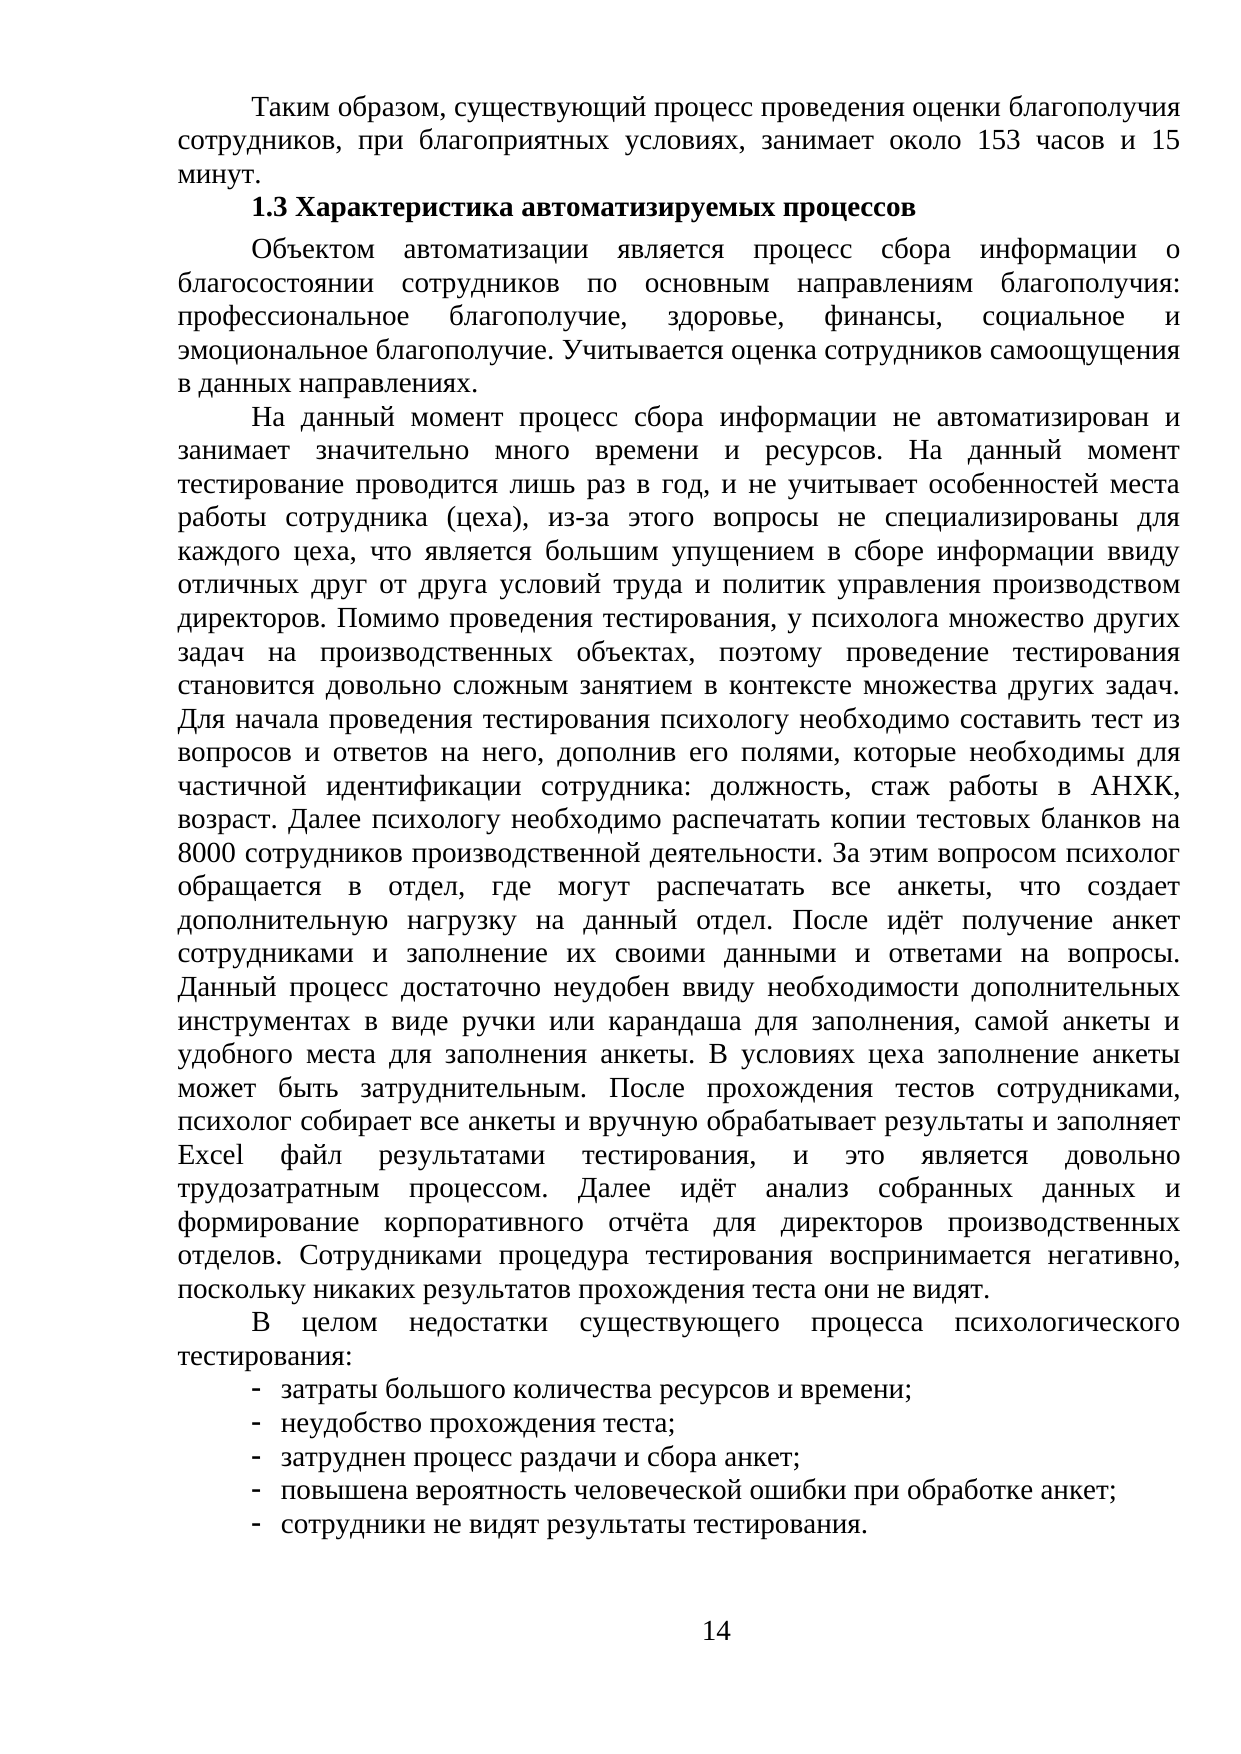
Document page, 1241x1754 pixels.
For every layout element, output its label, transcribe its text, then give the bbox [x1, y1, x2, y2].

list неудобство прохождения теста; [177, 1405, 1181, 1439]
text Объектом автоматизации является процесс сбора информации о благосостоянии сотрудников по основным направлениям благополучия: профессиональное благополучие, здоровье, финансы, социальное и эмоциональное благополучие. Учитывается оценка сотрудников самоощущения в данных направлениях. [177, 231, 1181, 399]
text В целом недостатки существующего процесса психологического тестирования: [177, 1304, 1181, 1372]
list сотрудники не видят результаты тестирования. [177, 1506, 1181, 1540]
subtitle 1.3 Характеристика автоматизируемых процессов [177, 189, 1181, 223]
text Таким образом, существующий процесс проведения оценки благополучия сотрудников, при благоприятных условиях, занимает около 153 часов и 15 минут. [177, 89, 1181, 189]
list затраты большого количества ресурсов и времени; [177, 1372, 1181, 1405]
list затруднен процесс раздачи и сбора анкет; [177, 1439, 1181, 1472]
text На данный момент процесс сбора информации не автоматизирован и занимает значительно много времени и ресурсов. На данный момент тестирование проводится лишь раз в год, и не учитывает особенностей места работы сотрудника (цеха), из-за этого вопросы не специализированы для каждого цеха, что является большим упущением в сборе информации ввиду отличных друг от друга условий труда и политик управления производством директоров. Помимо проведения тестирования, у психолога множество других задач на производственных объектах, поэтому проведение тестирования становится довольно сложным занятием в контексте множества других задач. Для начала проведения тестирования психологу необходимо составить тест из вопросов и ответов на него, дополнив его полями, которые необходимы для частичной идентификации сотрудника: должность, стаж работы в АНХК, возраст. Далее психологу необходимо распечатать копии тестовых бланков на 8000 сотрудников производственной деятельности. За этим вопросом психолог обращается в отдел, где могут распечатать все анкеты, что создает дополнительную нагрузку на данный отдел. После идёт получение анкет сотрудниками и заполнение их своими данными и ответами на вопросы. Данный процесс достаточно неудобен ввиду необходимости дополнительных инструментах в виде ручки или карандаша для заполнения, самой анкеты и удобного места для заполнения анкеты. В условиях цеха заполнение анкеты может быть затруднительным. После прохождения тестов сотрудниками, психолог собирает все анкеты и вручную обрабатывает результаты и заполняет Excel файл результатами тестирования, и это является довольно трудозатратным процессом. Далее идёт анализ собранных данных и формирование корпоративного отчёта для директоров производственных отделов. Сотрудниками процедура тестирования воспринимается негативно, поскольку никаких результатов прохождения теста они не видят. [177, 399, 1181, 1304]
list повышена вероятность человеческой ошибки при обработке анкет; [177, 1472, 1181, 1506]
